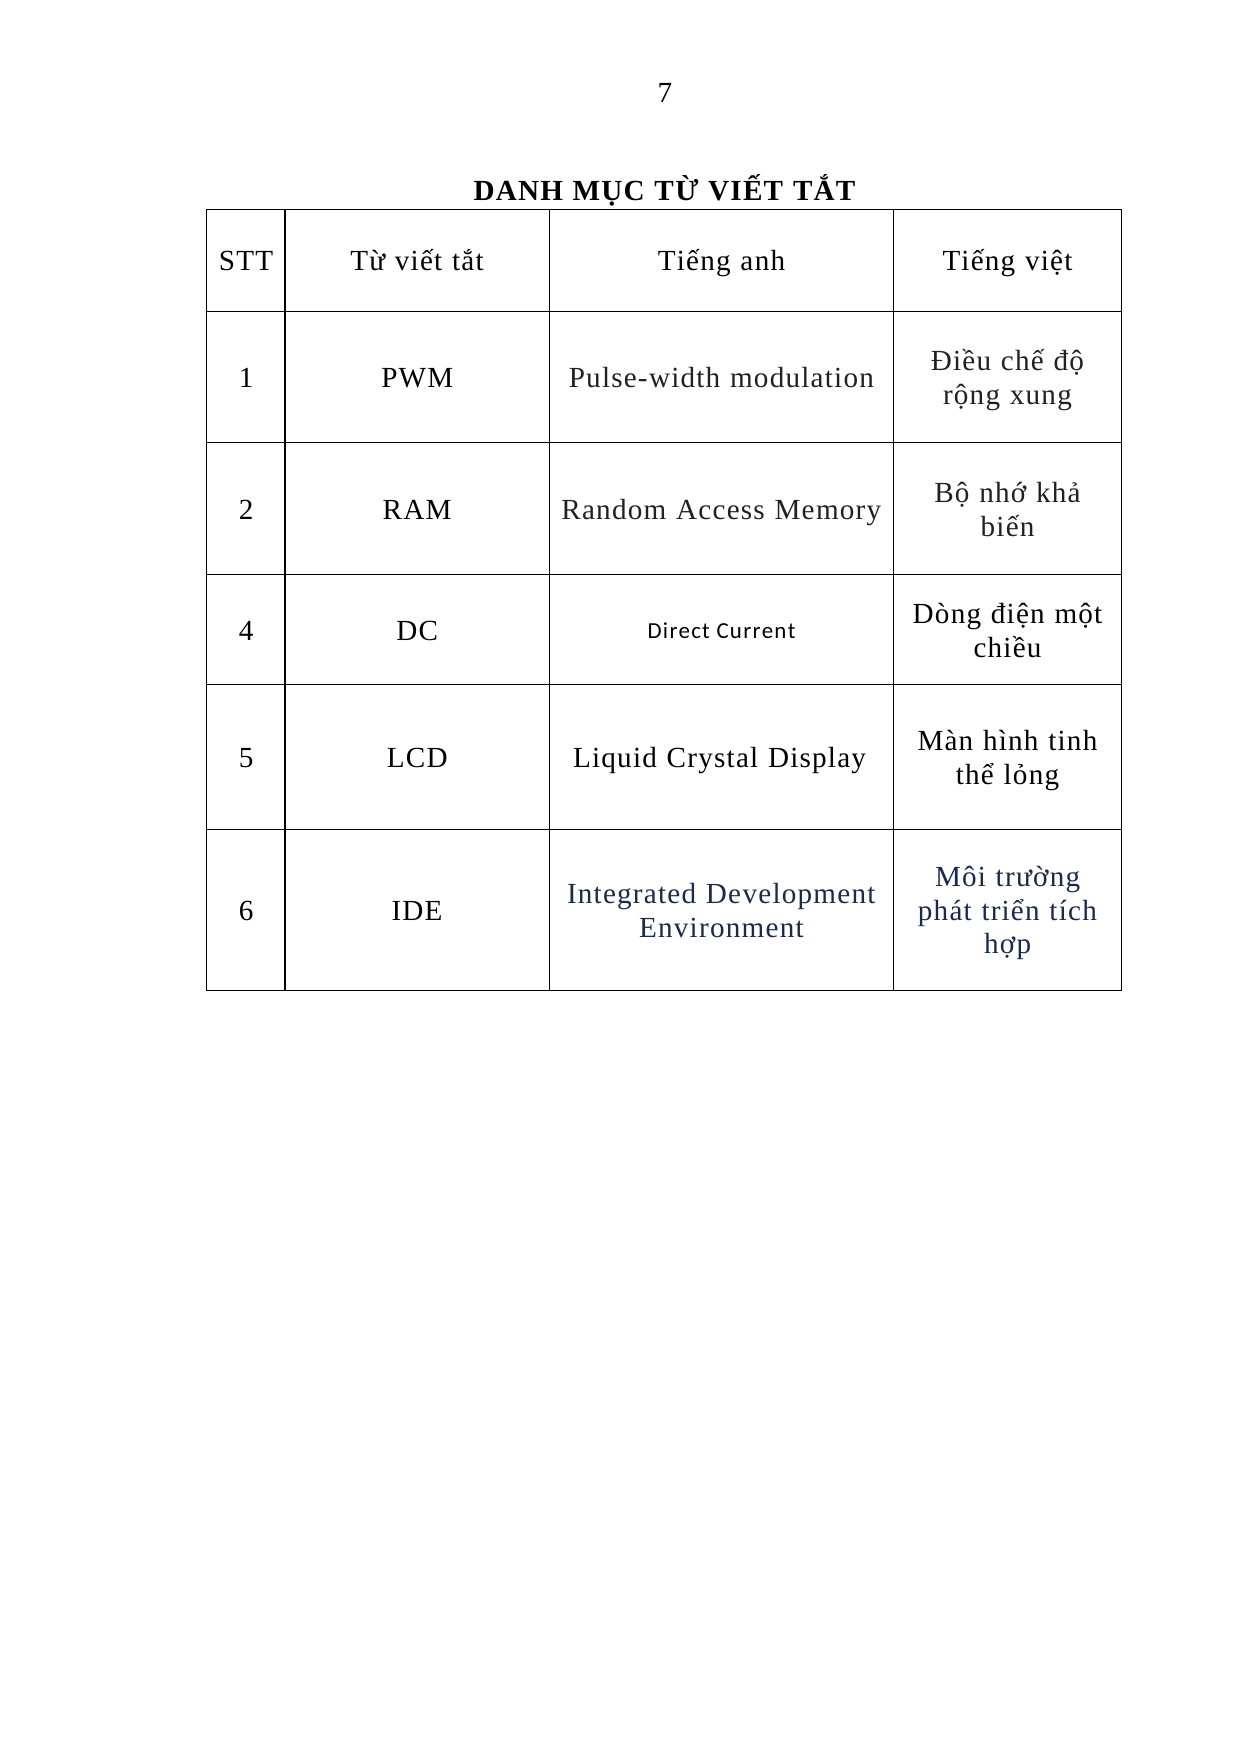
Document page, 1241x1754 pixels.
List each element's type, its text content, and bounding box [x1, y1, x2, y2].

table_cell Integrated Development Environment [550, 830, 893, 990]
table_cell Dòng điện một chiều [894, 575, 1121, 684]
table_cell RAM [286, 443, 549, 574]
table_header Tiếng việt [894, 210, 1121, 311]
table_cell Điều chế độ rộng xung [894, 312, 1121, 442]
table_cell 5 [207, 685, 284, 828]
table_header STT [207, 210, 284, 311]
table_cell DC [286, 575, 549, 684]
table_cell 6 [207, 830, 284, 990]
table_cell 1 [207, 312, 284, 442]
table_cell Môi trường phát triển tích hợp [894, 830, 1121, 990]
table_cell Direct Current [550, 575, 893, 684]
table_cell 2 [207, 443, 284, 574]
table_cell Màn hình tinh thể lỏng [894, 685, 1121, 828]
table_cell LCD [286, 685, 549, 828]
table_cell Random Access Memory [550, 443, 893, 574]
table_header Tiếng anh [550, 210, 893, 311]
table_cell Bộ nhớ khả biến [894, 443, 1121, 574]
table_cell IDE [286, 830, 549, 990]
table_cell Liquid Crystal Display [550, 685, 893, 828]
table_cell Pulse-width modulation [550, 312, 893, 442]
table_cell 4 [207, 575, 284, 684]
table_cell PWM [286, 312, 549, 442]
table_header Từ viết tắt [286, 210, 549, 311]
subtitle DANH MỤC TỪ VIẾT TẮT [207, 173, 1122, 206]
